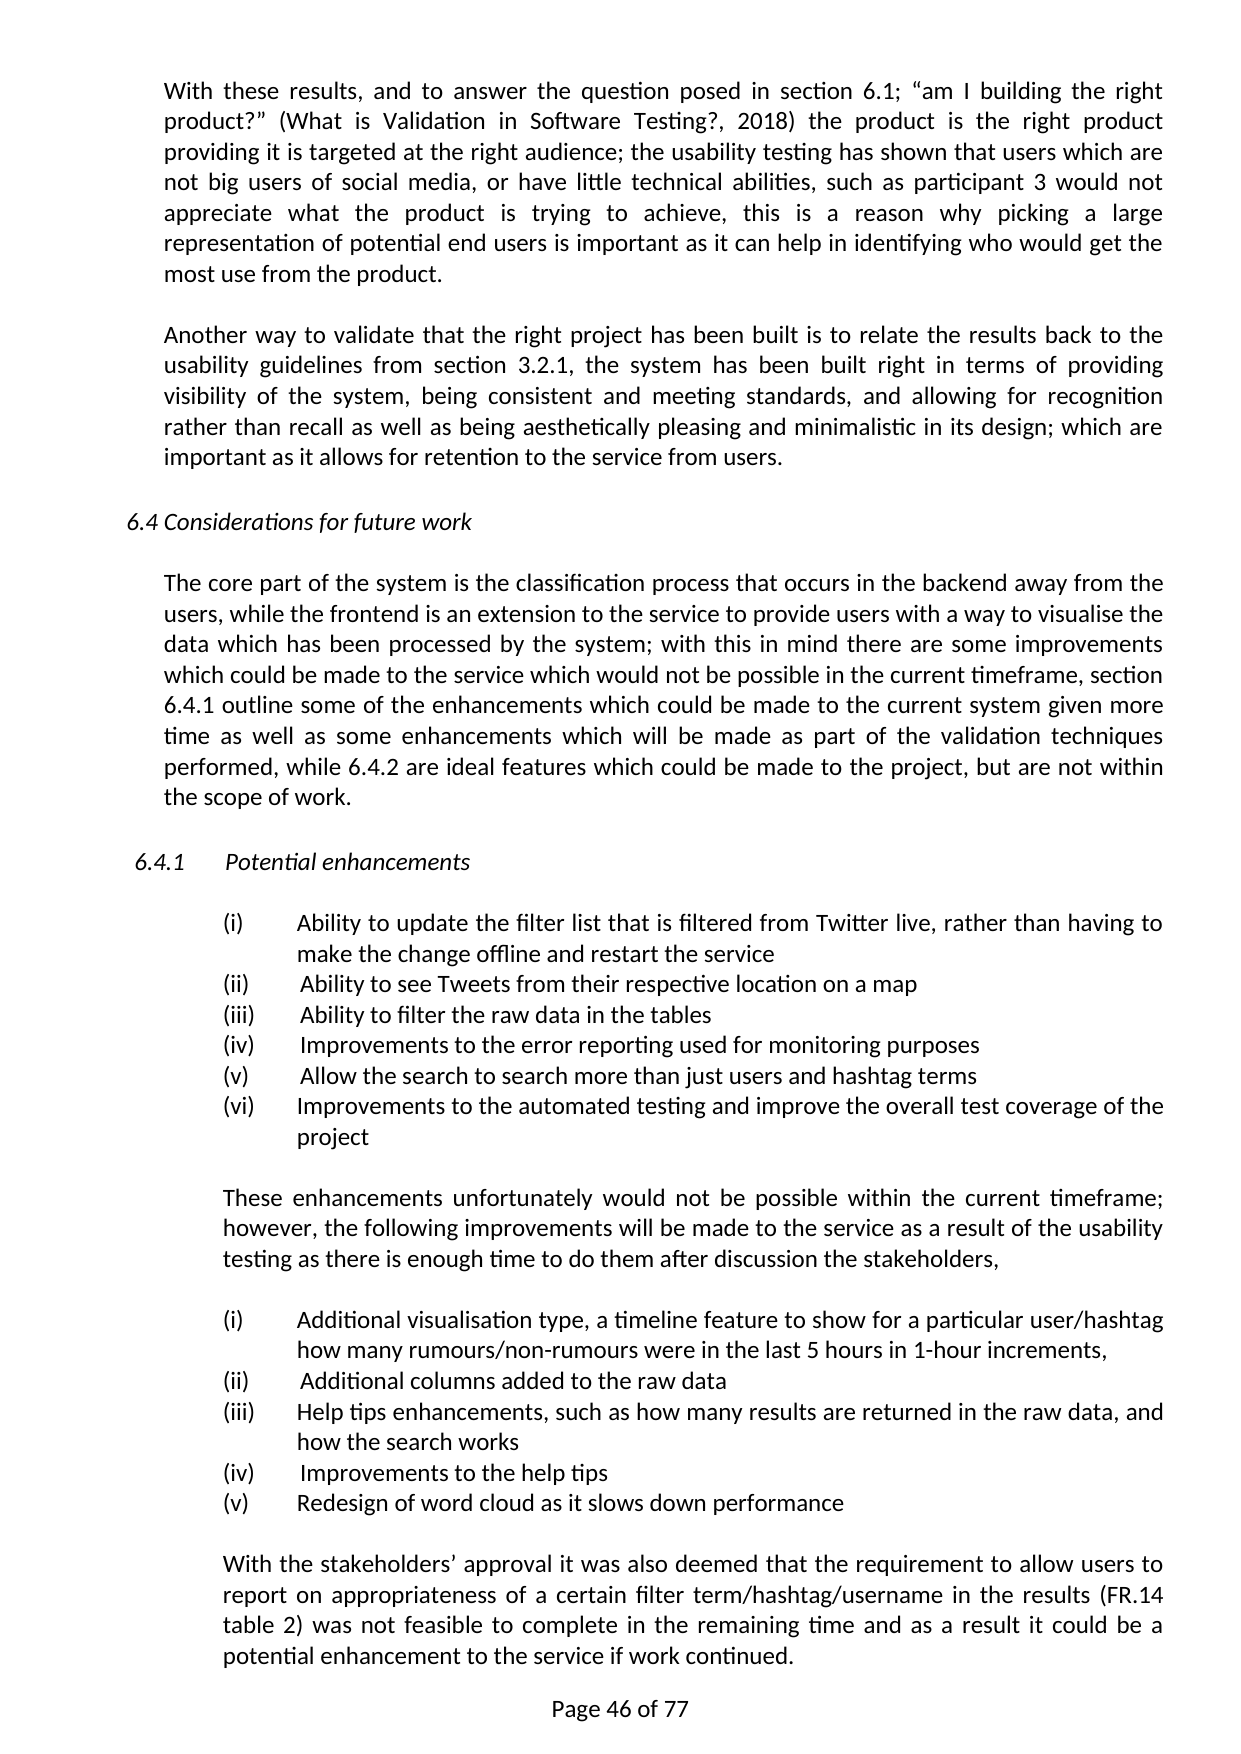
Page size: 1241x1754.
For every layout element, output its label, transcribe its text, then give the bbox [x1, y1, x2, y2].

list Additional visualisation type, a timeline feature to show for a particular user/hashtag how many rumours/non-rumours were in the last 5 hours in 1-hour increments, [223, 1304, 1165, 1365]
list Allow the search to search more than just users and hashtag terms [223, 1060, 1165, 1091]
list Improvements to the automated testing and improve the overall test coverage of the project [223, 1091, 1165, 1152]
text With these results, and to answer the question posed in section 6.1; “am I building the right product?” (What is Validation in Software Testing?, 2018) the product is the right product providing it is targeted at the right audience; the usability testing has shown that users which are not big users of social media, or have little technical abilities, such as participant 3 would not appreciate what the product is trying to achieve, this is a reason why picking a large representation of potential end users is important as it can help in identifying who would get the most use from the product. [164, 75, 1165, 289]
list Improvements to the error reporting used for monitoring purposes [223, 1029, 1165, 1060]
list Additional columns added to the raw data [223, 1365, 1165, 1396]
text These enhancements unfortunately would not be possible within the current timeframe; however, the following improvements will be made to the service as a result of the usability testing as there is enough time to do them after discussion the stakeholders, [223, 1182, 1165, 1274]
text The core part of the system is the classification process that occurs in the backend away from the users, while the frontend is an extension to the service to provide users with a way to visualise the data which has been processed by the system; with this in mind there are some improvements which could be made to the service which would not be possible in the current timeframe, section 6.4.1 outline some of the enhancements which could be made to the current system given more time as well as some enhancements which will be made as part of the validation techniques performed, while 6.4.2 are ideal features which could be made to the project, but are not within the scope of work. [164, 567, 1165, 812]
list Help tips enhancements, such as how many results are returned in the raw data, and how the search works [223, 1396, 1165, 1457]
list Ability to filter the raw data in the tables [223, 999, 1165, 1029]
subtitle Considerations for future work [126, 506, 1165, 537]
text With the stakeholders’ approval it was also deemed that the requirement to allow users to report on appropriateness of a certain filter term/hashtag/username in the results (FR.14 table 2) was not feasible to complete in the remaining time and as a result it could be a potential enhancement to the service if work continued. [223, 1548, 1165, 1670]
list Redesign of word cloud as it slows down performance [223, 1487, 1165, 1518]
list Ability to update the filter list that is filtered from Twitter live, rather than having to make the change offline and restart the service [223, 907, 1165, 968]
subtitle Potential enhancements [134, 846, 1165, 877]
list Ability to see Tweets from their respective location on a map [223, 968, 1165, 999]
text Another way to validate that the right project has been built is to relate the results back to the usability guidelines from section 3.2.1, the system has been built right in terms of providing visibility of the system, being consistent and meeting standards, and allowing for recognition rather than recall as well as being aesthetically pleasing and minimalistic in its design; which are important as it allows for retention to the service from users. [164, 319, 1165, 472]
list Improvements to the help tips [223, 1457, 1165, 1487]
